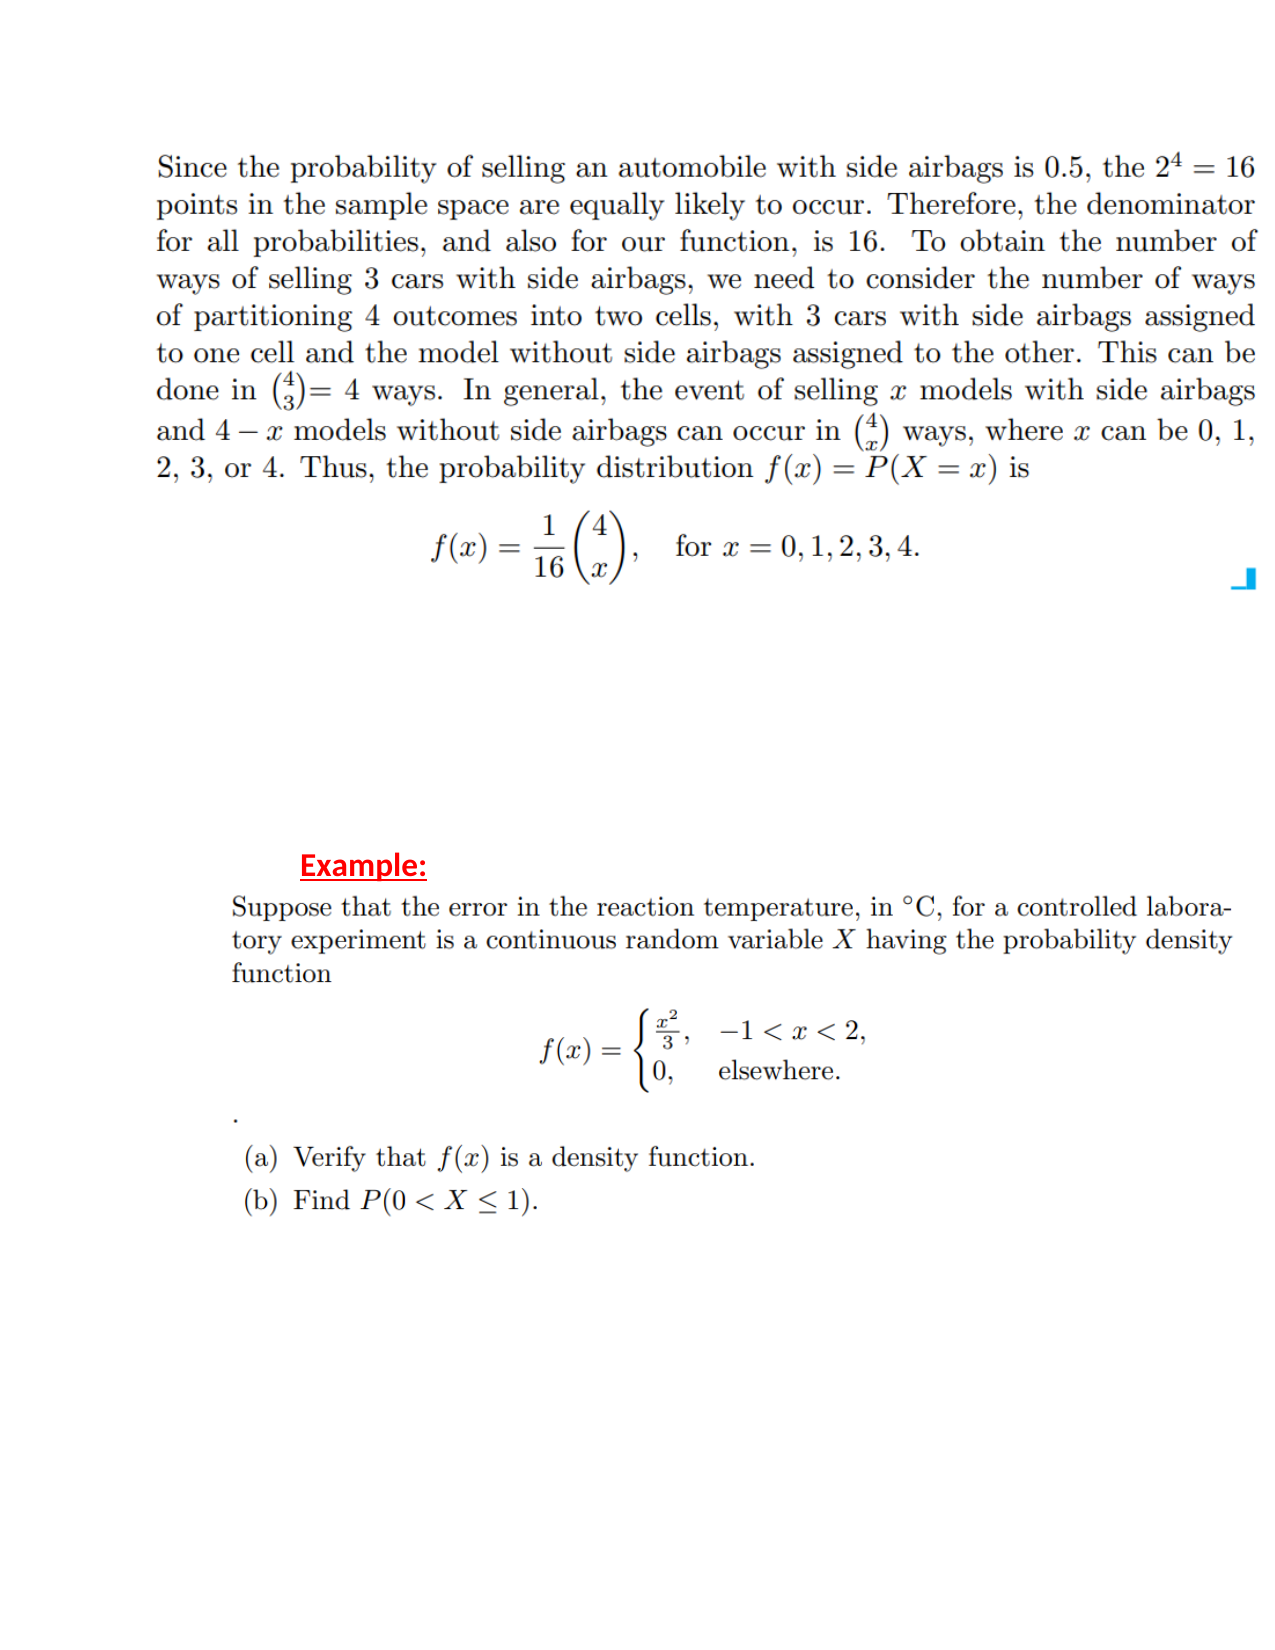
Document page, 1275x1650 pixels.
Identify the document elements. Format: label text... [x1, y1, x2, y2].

picture [225, 885, 1248, 1225]
picture [150, 150, 1269, 600]
text Example: [225, 844, 1125, 885]
